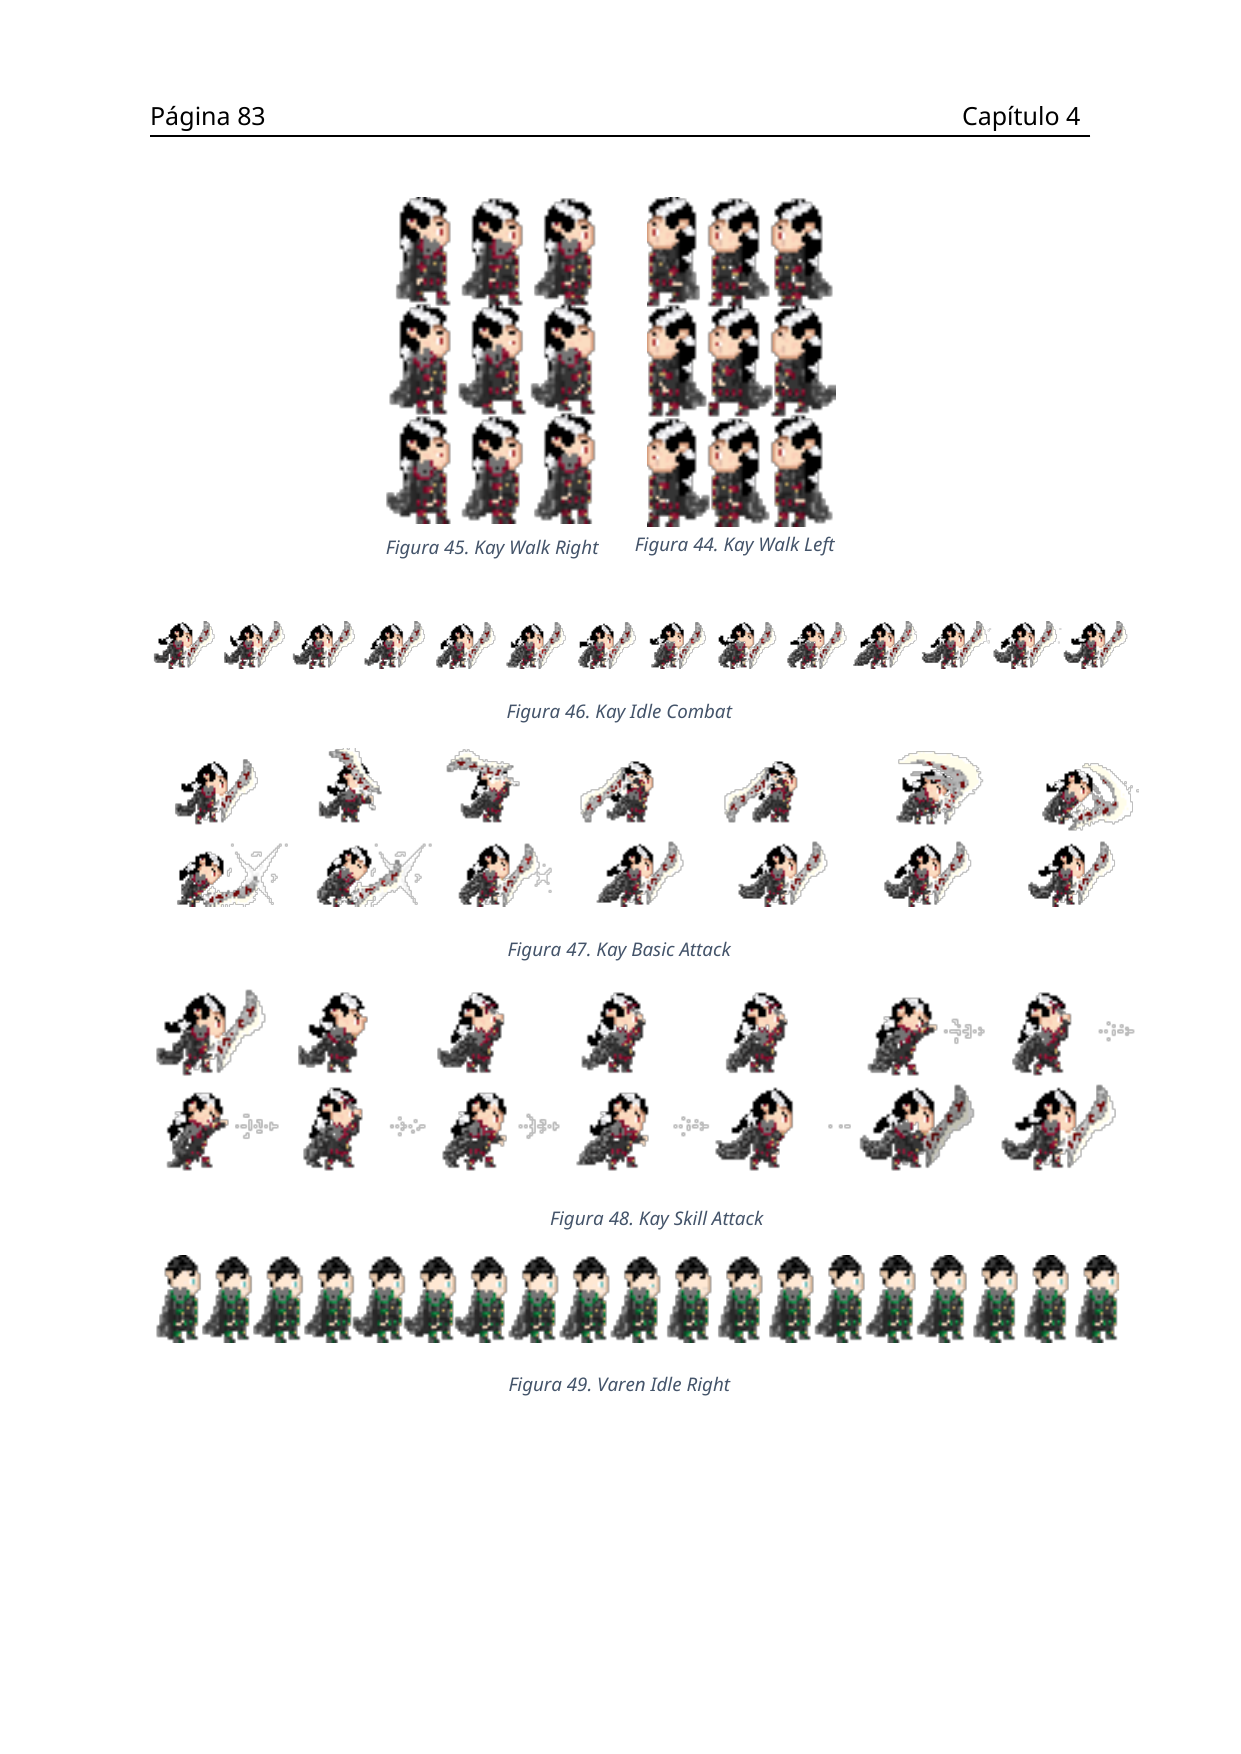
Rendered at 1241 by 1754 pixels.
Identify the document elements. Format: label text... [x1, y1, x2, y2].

picture [150, 1255, 1120, 1343]
text Figura 46. Kay Idle Combat [150, 698, 1090, 723]
picture [150, 621, 1133, 669]
text Figura 49. Varen Idle Right [150, 1372, 1090, 1397]
text Figura 48. Kay Skill Attack [151, 1205, 1090, 1230]
picture [647, 197, 836, 527]
picture [150, 986, 1137, 1176]
picture [150, 748, 1139, 907]
text Figura 47. Kay Basic Attack [150, 936, 1090, 961]
picture [385, 197, 602, 524]
